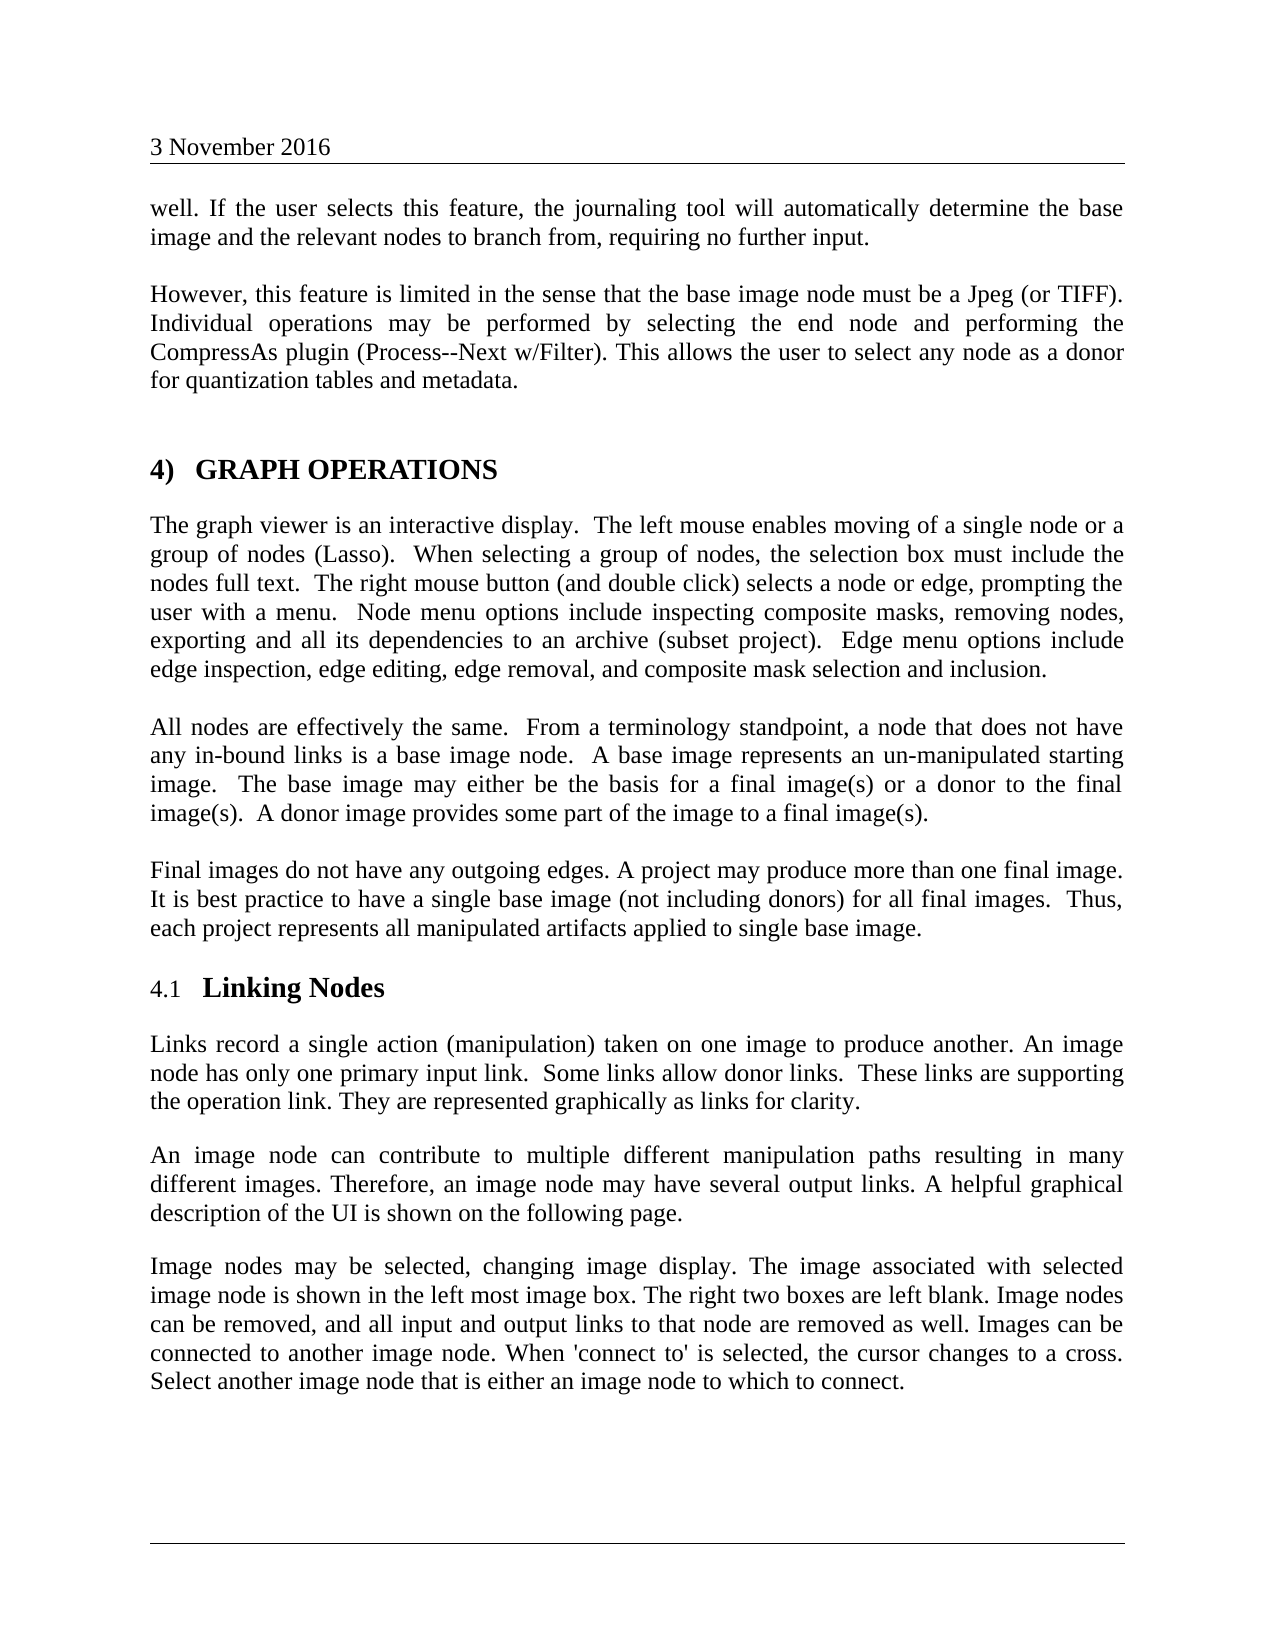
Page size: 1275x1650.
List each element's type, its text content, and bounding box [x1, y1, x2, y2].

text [150, 193, 1125, 251]
text However, this feature is limited in the sense that the base image node must be a Jpeg (or TIFF). Individual operations may be performed by selecting the end node and performing the CompressAs plugin (Process--Next w/Filter). This allows the user to select any node as a donor for quantization tables and metadata. [150, 279, 1125, 394]
text Image nodes may be selected, changing image display. The image associated with selected image node is shown in the left most image box. The right two boxes are left blank. Image nodes can be removed, and all input and output links to that node are removed as well. Images can be connected to another image node. When 'connect to' is selected, the cursor changes to a cross. Select another image node that is either an image node to which to connect. [150, 1251, 1125, 1395]
text An image node can contribute to multiple different manipulation paths resulting in many different images. Therefore, an image node may have several output links. A helpful graphical description of the UI is shown on the following page. [150, 1140, 1125, 1226]
subtitle Linking Nodes [150, 970, 1125, 1004]
subtitle Graph Operations [150, 452, 1125, 485]
text Links record a single action (manipulation) taken on one image to produce another. An image node has only one primary input link. Some links allow donor links. These links are supporting the operation link. They are represented graphically as links for clarity. [150, 1029, 1125, 1115]
text Final images do not have any outgoing edges. A project may produce more than one final image. It is best practice to have a single base image (not including donors) for all final images. Thus, each project represents all manipulated artifacts applied to single base image. [150, 855, 1125, 942]
text The graph viewer is an interactive display. The left mouse enables moving of a single node or a group of nodes (Lasso). When selecting a group of nodes, the selection box must include the nodes full text. The right mouse button (and double click) selects a node or edge, prompting the user with a menu. Node menu options include inspecting composite masks, removing nodes, exporting and all its dependencies to an archive (subset project). Edge menu options include edge inspection, edge editing, edge removal, and composite mask selection and inclusion. [150, 510, 1125, 683]
text All nodes are effectively the same. From a terminology standpoint, a node that does not have any in-bound links is a base image node. A base image represents an un-manipulated starting image. The base image may either be the basis for a final image(s) or a donor to the final image(s). A donor image provides some part of the image to a final image(s). [150, 712, 1125, 827]
